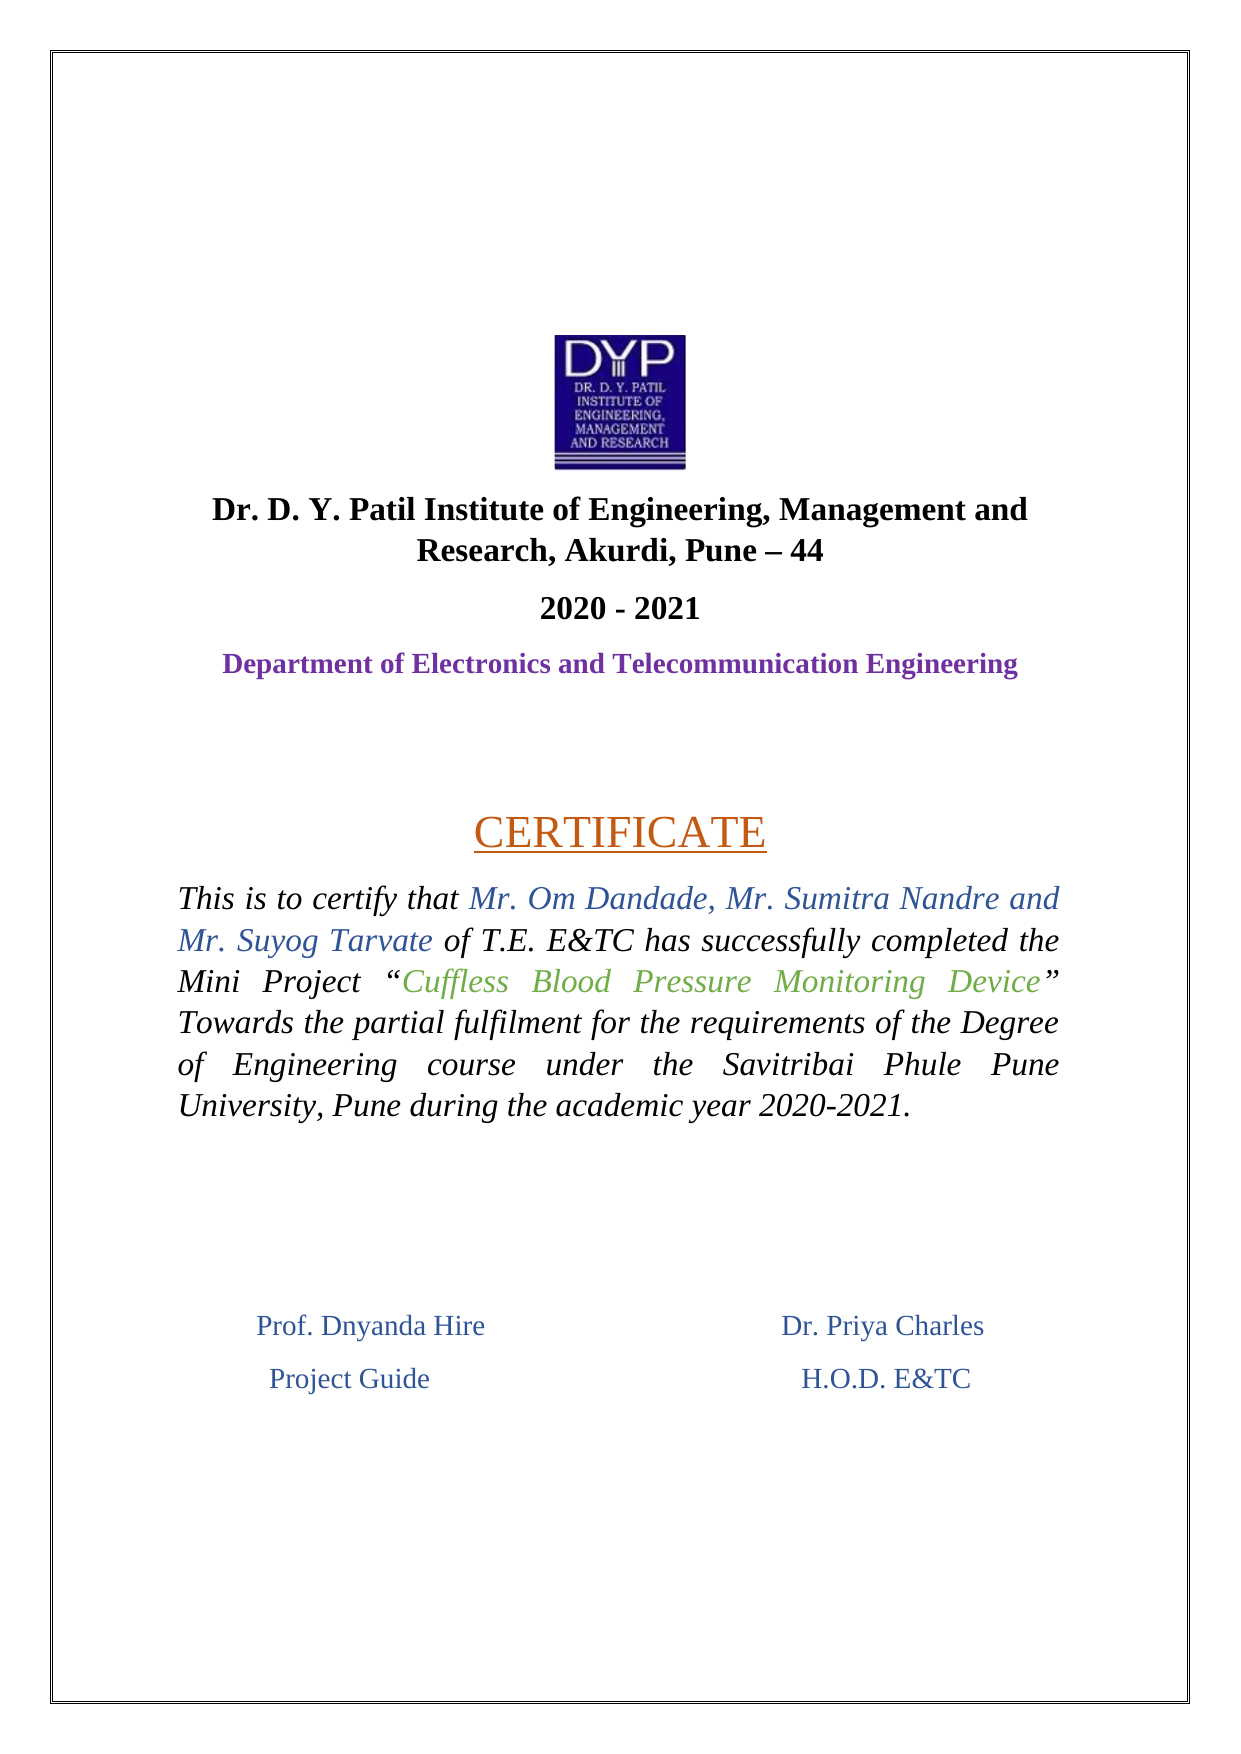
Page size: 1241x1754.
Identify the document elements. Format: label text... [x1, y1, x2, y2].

text This is to certify that Mr. Om Dandade, Mr. Sumitra Nandre and Mr. Suyog Tarvate of T.E. E&TC has successfully completed the Mini Project “Cuffless Blood Pressure Monitoring Device” Towards the partial fulfilment for the requirements of the Degree of Engineering course under the Savitribai Phule Pune University, Pune during the academic year 2020-2021. [177, 878, 1063, 1124]
text 2020 - 2021 [177, 588, 1063, 627]
text CERTIFICATE [177, 805, 1063, 858]
text Project Guide H.O.D. E&TC [177, 1361, 1063, 1395]
text Department of Electronics and Telecommunication Engineering [177, 647, 1063, 680]
picture [554, 335, 686, 471]
text Prof. Dnyanda Hire Dr. Priya Charles [177, 1308, 1063, 1342]
text Dr. D. Y. Patil Institute of Engineering, Management and Research, Akurdi, Pune – 44 [177, 489, 1063, 569]
